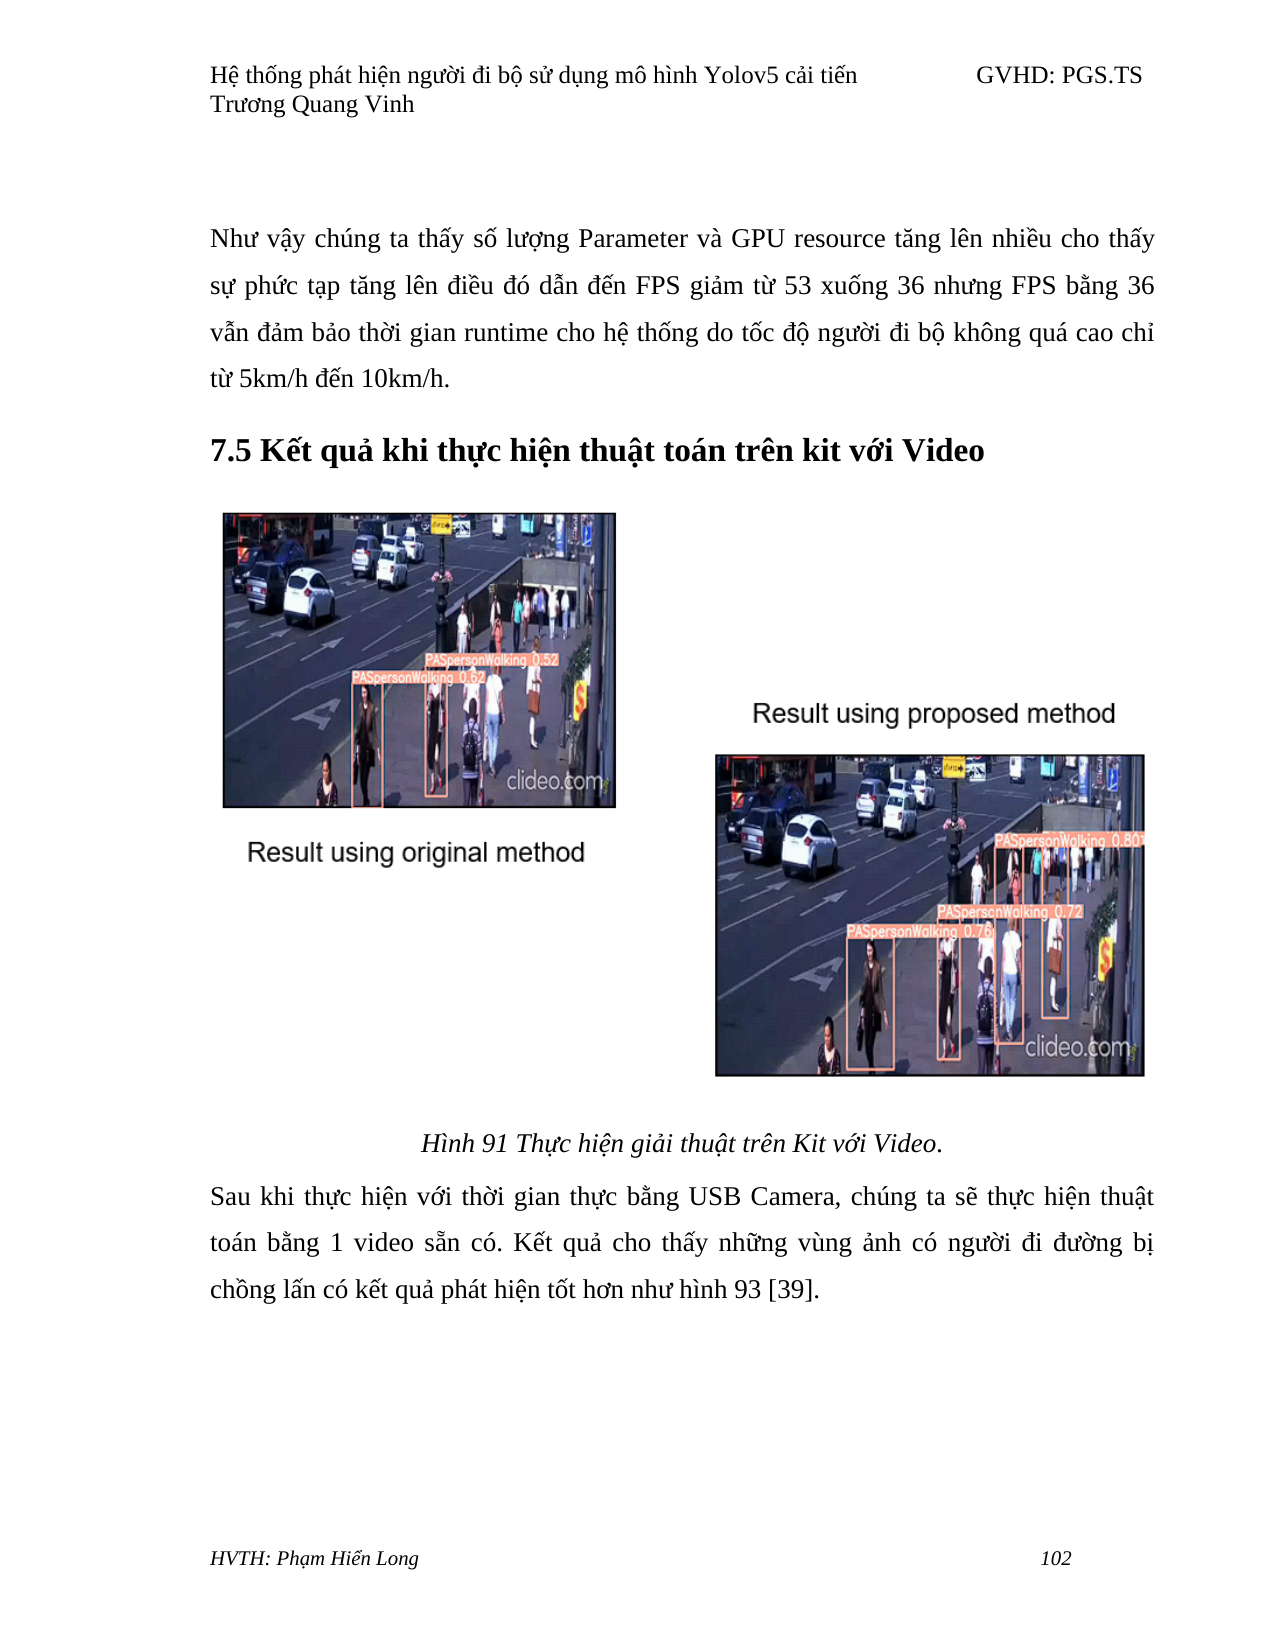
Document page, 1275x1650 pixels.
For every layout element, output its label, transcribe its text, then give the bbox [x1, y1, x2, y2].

text Như vậy chúng ta thấy số lượng Parameter và GPU resource tăng lên nhiều cho thấy sự phức tạp tăng lên điều đó dẫn đến FPS giảm từ 53 xuống 36 nhưng FPS bằng 36 vẫn đảm bảo thời gian runtime cho hệ thống do tốc độ người đi bộ không quá cao chỉ từ 5km/h đến 10km/h. [210, 223, 1156, 394]
picture [210, 500, 1160, 1093]
subtitle 7.5 Kết quả khi thực hiện thuật toán trên kit với Video [210, 430, 1156, 468]
text Sau khi thực hiện với thời gian thực bằng USB Camera, chúng ta sẽ thực hiện thuật toán bằng 1 video sẵn có. Kết quả cho thấy những vùng ảnh có người đi đường bị chồng lấn có kết quả phát hiện tốt hơn như hình 93 [39]. [210, 1179, 1156, 1304]
